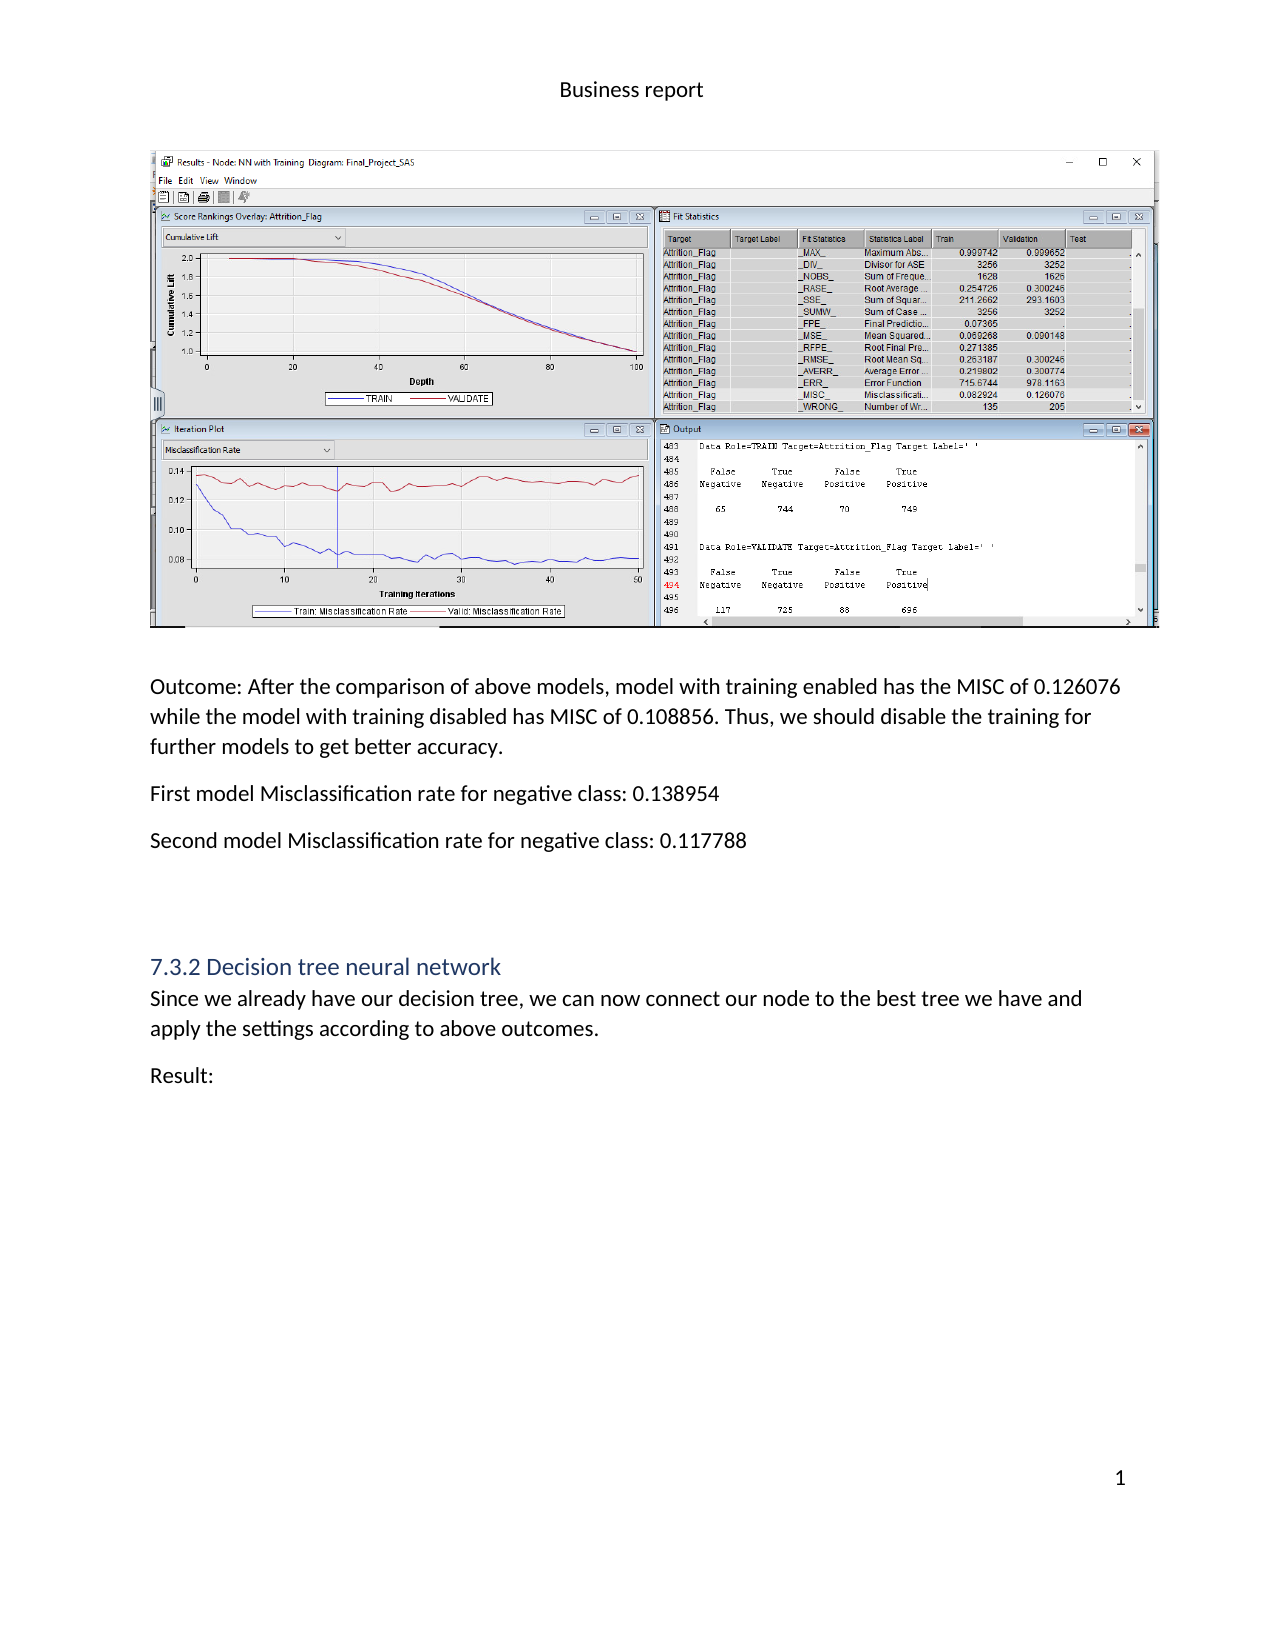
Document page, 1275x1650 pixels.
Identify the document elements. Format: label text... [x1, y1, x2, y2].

text Result: [150, 1061, 1125, 1089]
subtitle 7.3.2 Decision tree neural network [150, 951, 1125, 981]
text First model Misclassification rate for negative class: 0.138954 [150, 779, 1125, 807]
text Second model Misclassification rate for negative class: 0.117788 [150, 826, 1125, 854]
text Since we already have our decision tree, we can now connect our node to the best tree we have and apply the settings according to above outcomes. [150, 984, 1125, 1042]
text Outcome: After the comparison of above models, model with training enabled has the MISC of 0.126076 while the model with training disabled has MISC of 0.108856. Thus, we should disable the training for further models to get better accuracy. [150, 672, 1125, 760]
picture [150, 150, 1160, 628]
